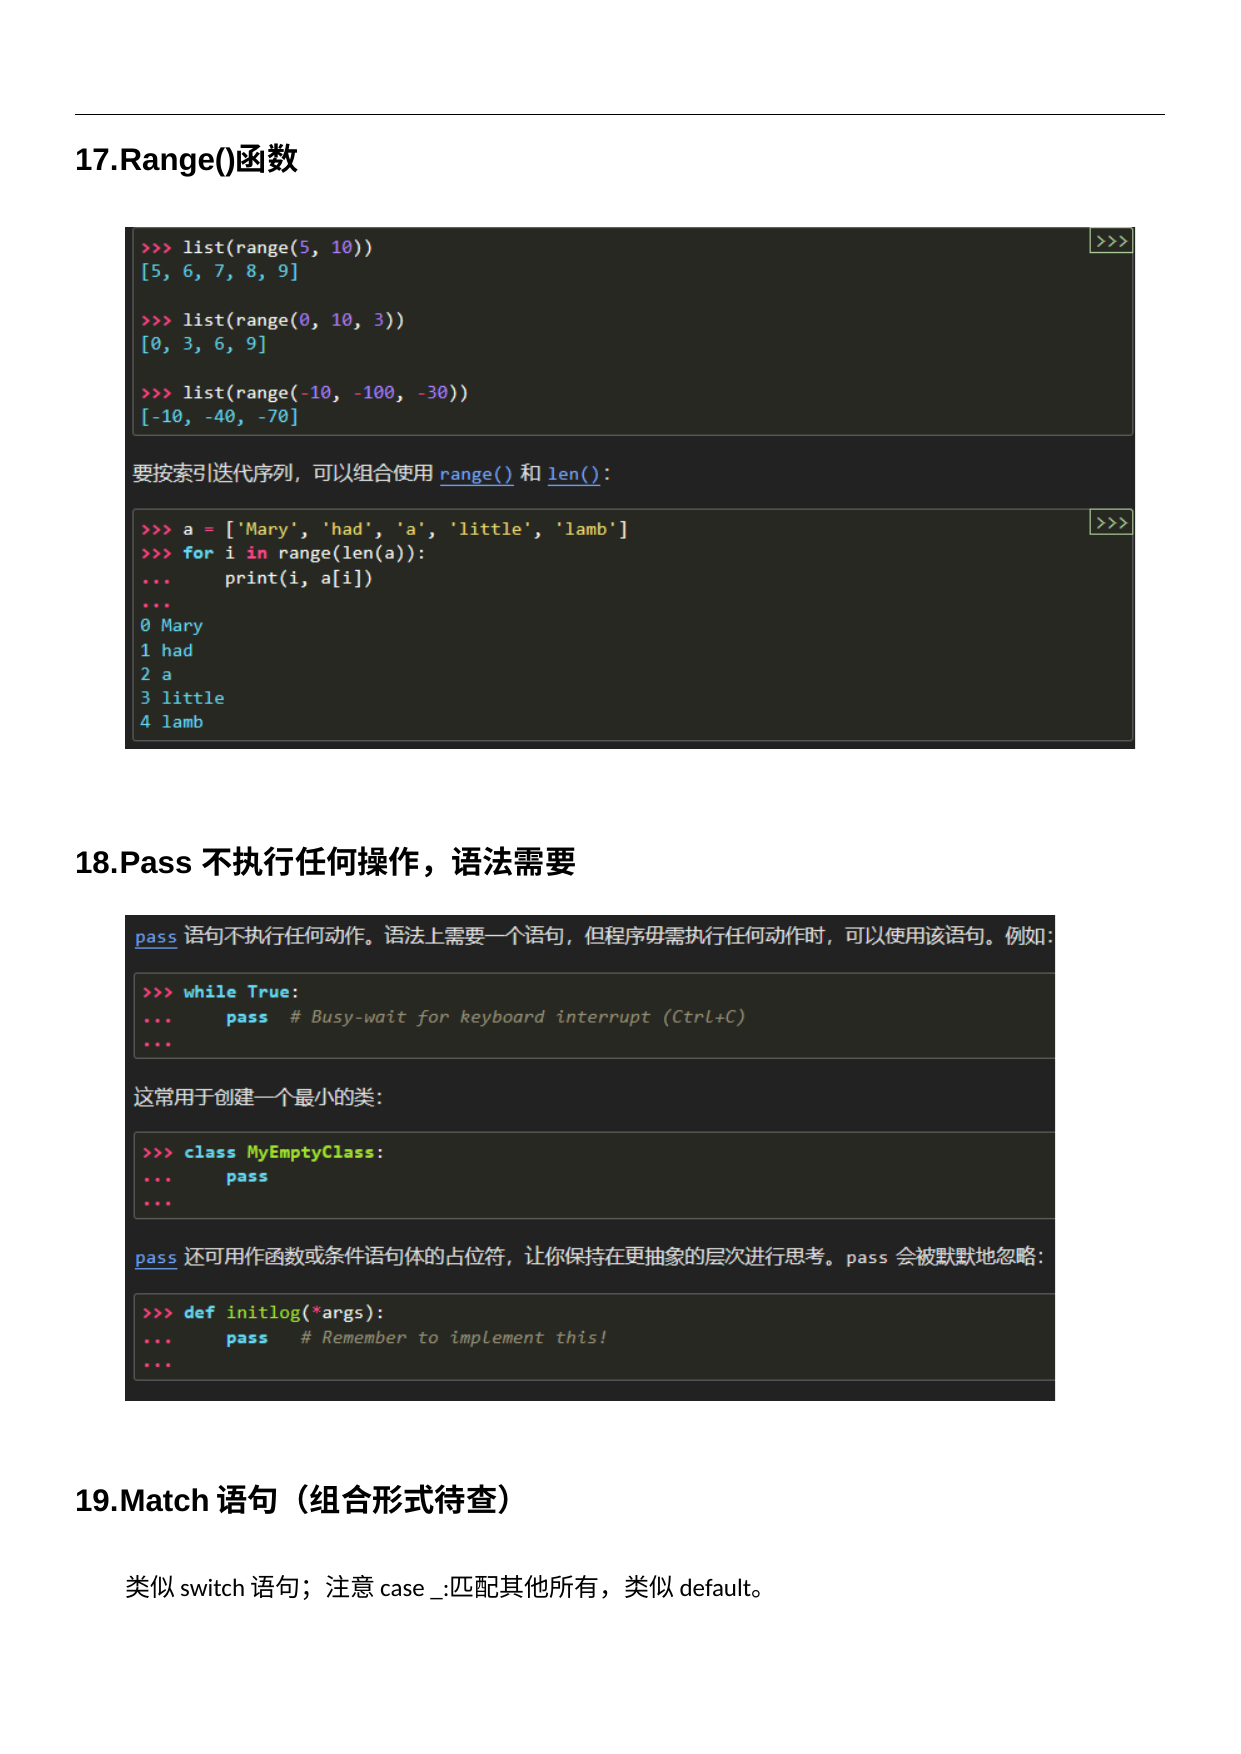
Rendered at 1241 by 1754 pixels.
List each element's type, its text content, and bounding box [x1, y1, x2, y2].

subtitle Pass 不执行任何操作，语法需要 [75, 827, 1165, 892]
subtitle Match语句（组合形式待查） [75, 1465, 1165, 1530]
text 类似switch语句；注意case _:匹配其他所有，类似default。 [75, 1553, 1165, 1618]
subtitle Range()函数 [75, 124, 1165, 189]
